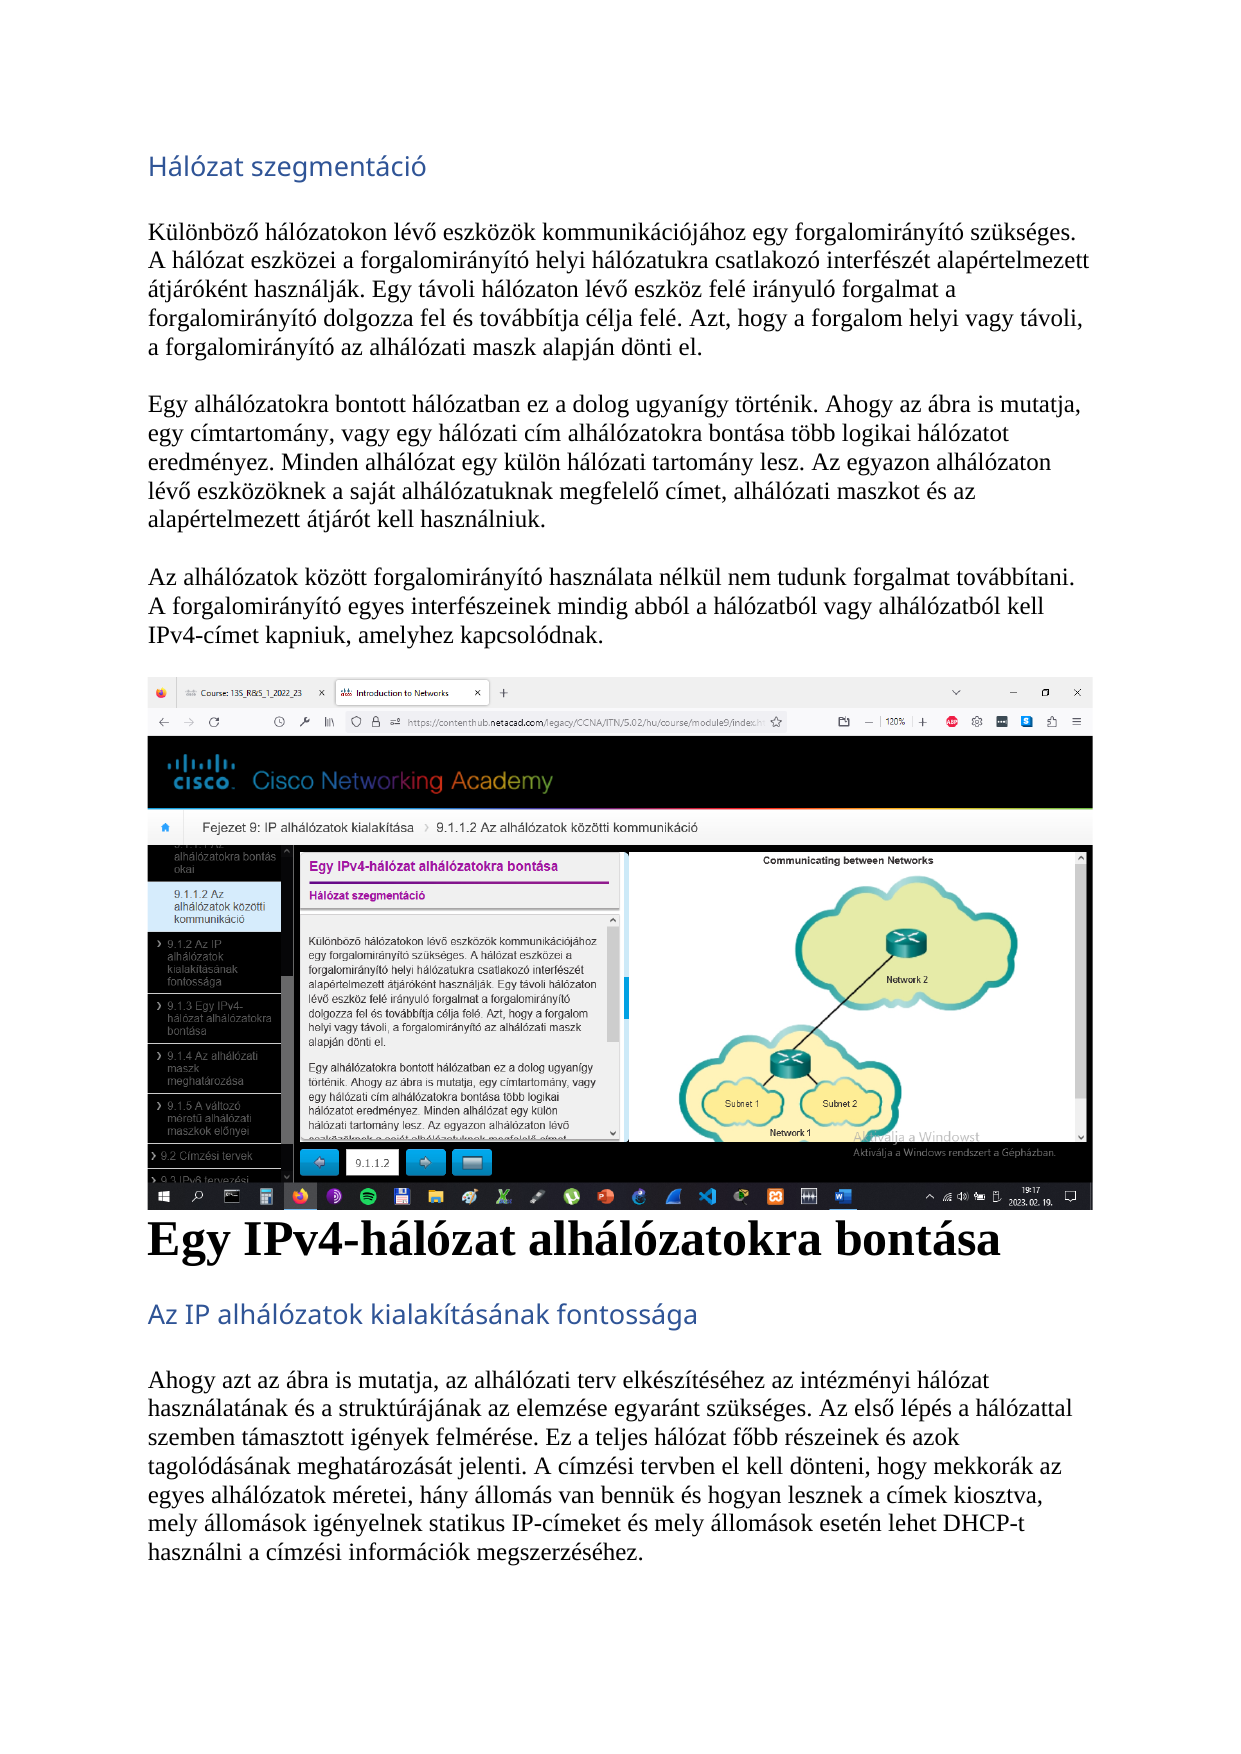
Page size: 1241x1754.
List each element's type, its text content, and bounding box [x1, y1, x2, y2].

subtitle Hálózat szegmentáció [148, 148, 1093, 184]
subtitle Egy IPv4-hálózat alhálózatokra bontása [148, 1210, 1093, 1267]
text Az alhálózatok között forgalomirányító használata nélkül nem tudunk forgalmat továbbítani. A forgalomirányító egyes interfészeinek mindig abból a hálózatból vagy alhálózatból kell IPv4-címet kapniuk, amelyhez kapcsolódnak. [148, 562, 1093, 649]
subtitle Az IP alhálózatok kialakításának fontossága [148, 1296, 1093, 1333]
text Különböző hálózatokon lévő eszközök kommunikációjához egy forgalomirányító szükséges. A hálózat eszközei a forgalomirányító helyi hálózatukra csatlakozó interfészét alapértelmezett átjáróként használják. Egy távoli hálózaton lévő eszköz felé irányuló forgalmat a forgalomirányító dolgozza fel és továbbítja célja felé. Azt, hogy a forgalom helyi vagy távoli, a forgalomirányító az alhálózati maszk alapján dönti el. [148, 217, 1093, 360]
text Ahogy azt az ábra is mutatja, az alhálózati terv elkészítéséhez az intézményi hálózat használatának és a struktúrájának az elemzése egyaránt szükséges. Az első lépés a hálózattal szemben támasztott igények felmérése. Ez a teljes hálózat főbb részeinek és azok tagolódásának meghatározását jelenti. A címzési tervben el kell dönteni, hogy mekkorák az egyes alhálózatok méretei, hány állomás van bennük és hogyan lesznek a címek kiosztva, mely állomások igényelnek statikus IP-címeket és mely állomások esetén lehet DHCP-t használni a címzési információk megszerzéséhez. [148, 1365, 1093, 1566]
picture [147, 677, 1093, 1210]
text Egy alhálózatokra bontott hálózatban ez a dolog ugyanígy történik. Ahogy az ábra is mutatja, egy címtartomány, vagy egy hálózati cím alhálózatokra bontása több logikai hálózatot eredményez. Minden alhálózat egy külön hálózati tartomány lesz. Az egyazon alhálózaton lévő eszközöknek a saját alhálózatuknak megfelelő címet, alhálózati maszkot és az alapértelmezett átjárót kell használniuk. [148, 389, 1093, 533]
